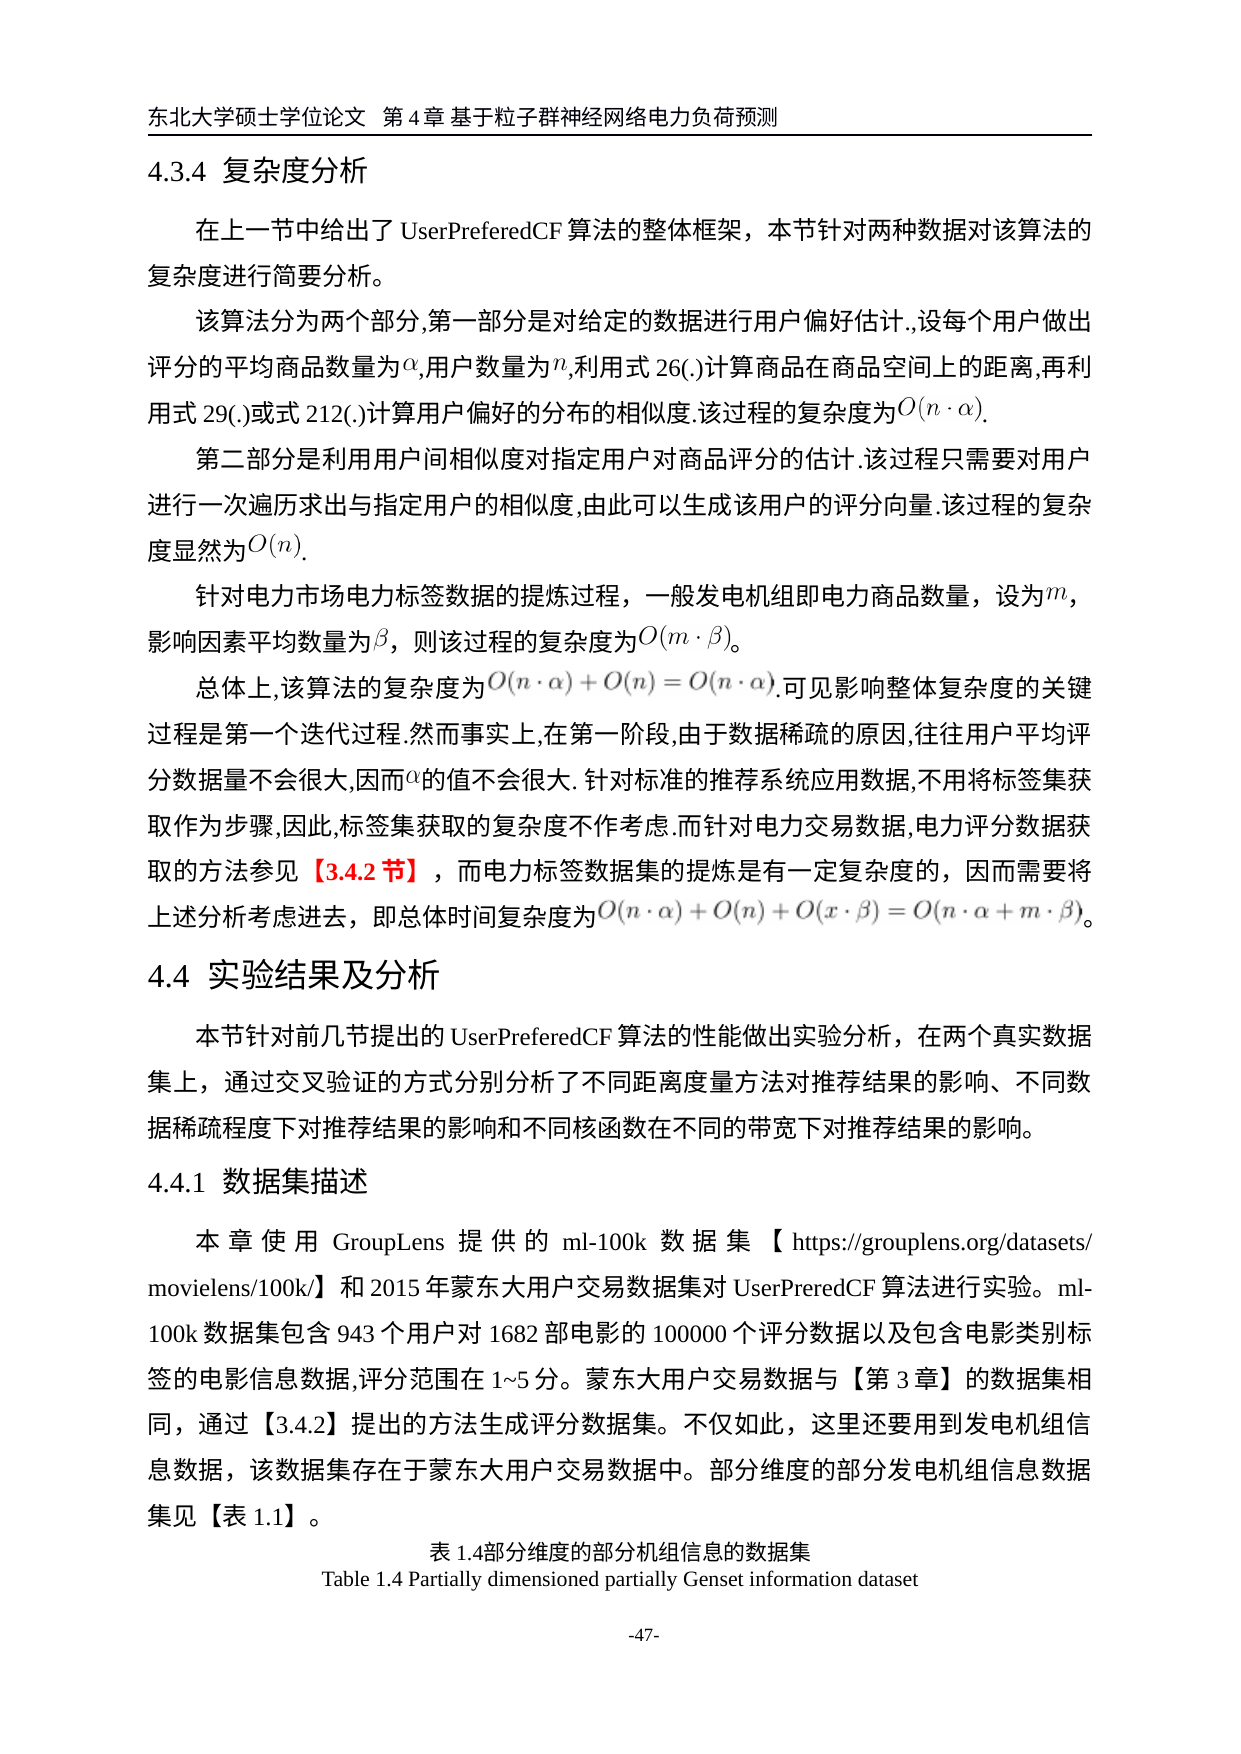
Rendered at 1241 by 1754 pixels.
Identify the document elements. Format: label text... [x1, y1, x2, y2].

text 第二部分是利用用户间相似度对指定用户对商品评分的估计.该过程只需要对用户进行一次遍历求出与指定用户的相似度,由此可以生成该用户的评分向量.该过程的复杂度显然为. [148, 432, 1092, 569]
text 针对电力市场电力标签数据的提炼过程，一般发电机组即电力商品数量，设为，影响因素平均数量为，则该过程的复杂度为。 [148, 569, 1092, 661]
text 在上一节中给出了UserPreferedCF算法的整体框架，本节针对两种数据对该算法的复杂度进行简要分析。 [148, 202, 1092, 294]
text 本章使用GroupLens提供的ml-100k数据集【https://grouplens.org/datasets/movielens/100k/】和2015年蒙东大用户交易数据集对UserPreredCF算法进行实验。ml-100k数据集包含943个用户对1682部电影的100000个评分数据以及包含电影类别标签的电影信息数据,评分范围在1~5分。蒙东大用户交易数据与【第3章】的数据集相同，通过【3.4.2】提出的方法生成评分数据集。不仅如此，这里还要用到发电机组信息数据，该数据集存在于蒙东大用户交易数据中。部分维度的部分发电机组信息数据集见【表1.1】。 [148, 1214, 1092, 1535]
text 总体上,该算法的复杂度为.可见影响整体复杂度的关键过程是第一个迭代过程.然而事实上,在第一阶段,由于数据稀疏的原因,往往用户平均评分数据量不会很大,因而的值不会很大. 针对标准的推荐系统应用数据,不用将标签集获取作为步骤,因此,标签集获取的复杂度不作考虑.而针对电力交易数据,电力评分数据获取的方法参见【3.4.2节】，而电力标签数据集的提炼是有一定复杂度的，因而需要将上述分析考虑进去，即总体时间复杂度为。 [148, 661, 1092, 936]
subtitle 数据集描述 [148, 1159, 1092, 1201]
subtitle 实验结果及分析 [148, 948, 1092, 997]
text 本节针对前几节提出的UserPreferedCF算法的性能做出实验分析，在两个真实数据集上，通过交叉验证的方式分别分析了不同距离度量方法对推荐结果的影响、不同数据稀疏程度下对推荐结果的影响和不同核函数在不同的带宽下对推荐结果的影响。 [148, 1009, 1092, 1147]
subtitle 复杂度分析 [148, 148, 1092, 190]
